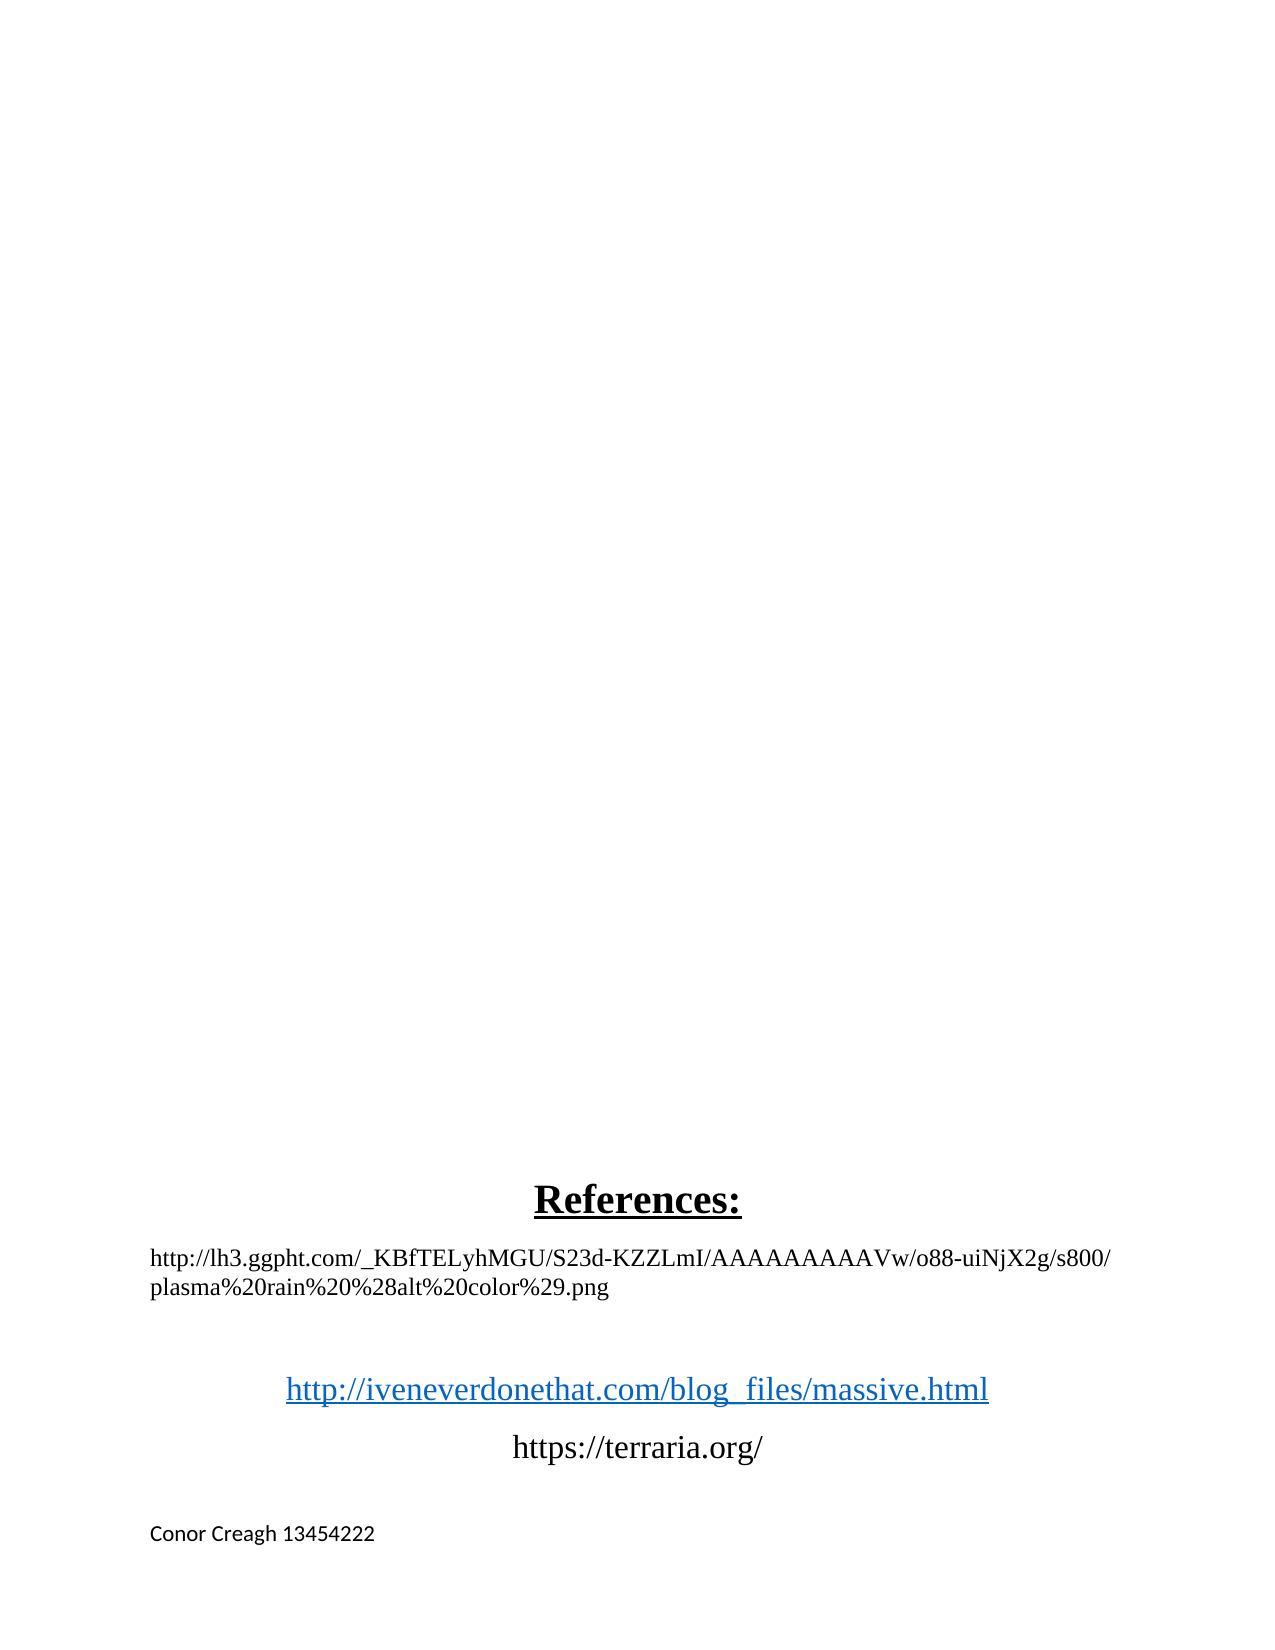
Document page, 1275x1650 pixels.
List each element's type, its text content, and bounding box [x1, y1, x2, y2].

text https://terraria.org/ [150, 1427, 1125, 1466]
text http://lh3.ggpht.com/_KBfTELyhMGU/S23d-KZZLmI/AAAAAAAAAVw/o88-uiNjX2g/s800/plasma%20rain%20%28alt%20color%29.png [150, 1243, 1125, 1301]
text http://iveneverdonethat.com/blog_files/massive.html [150, 1369, 1125, 1407]
text References: [150, 1175, 1125, 1223]
